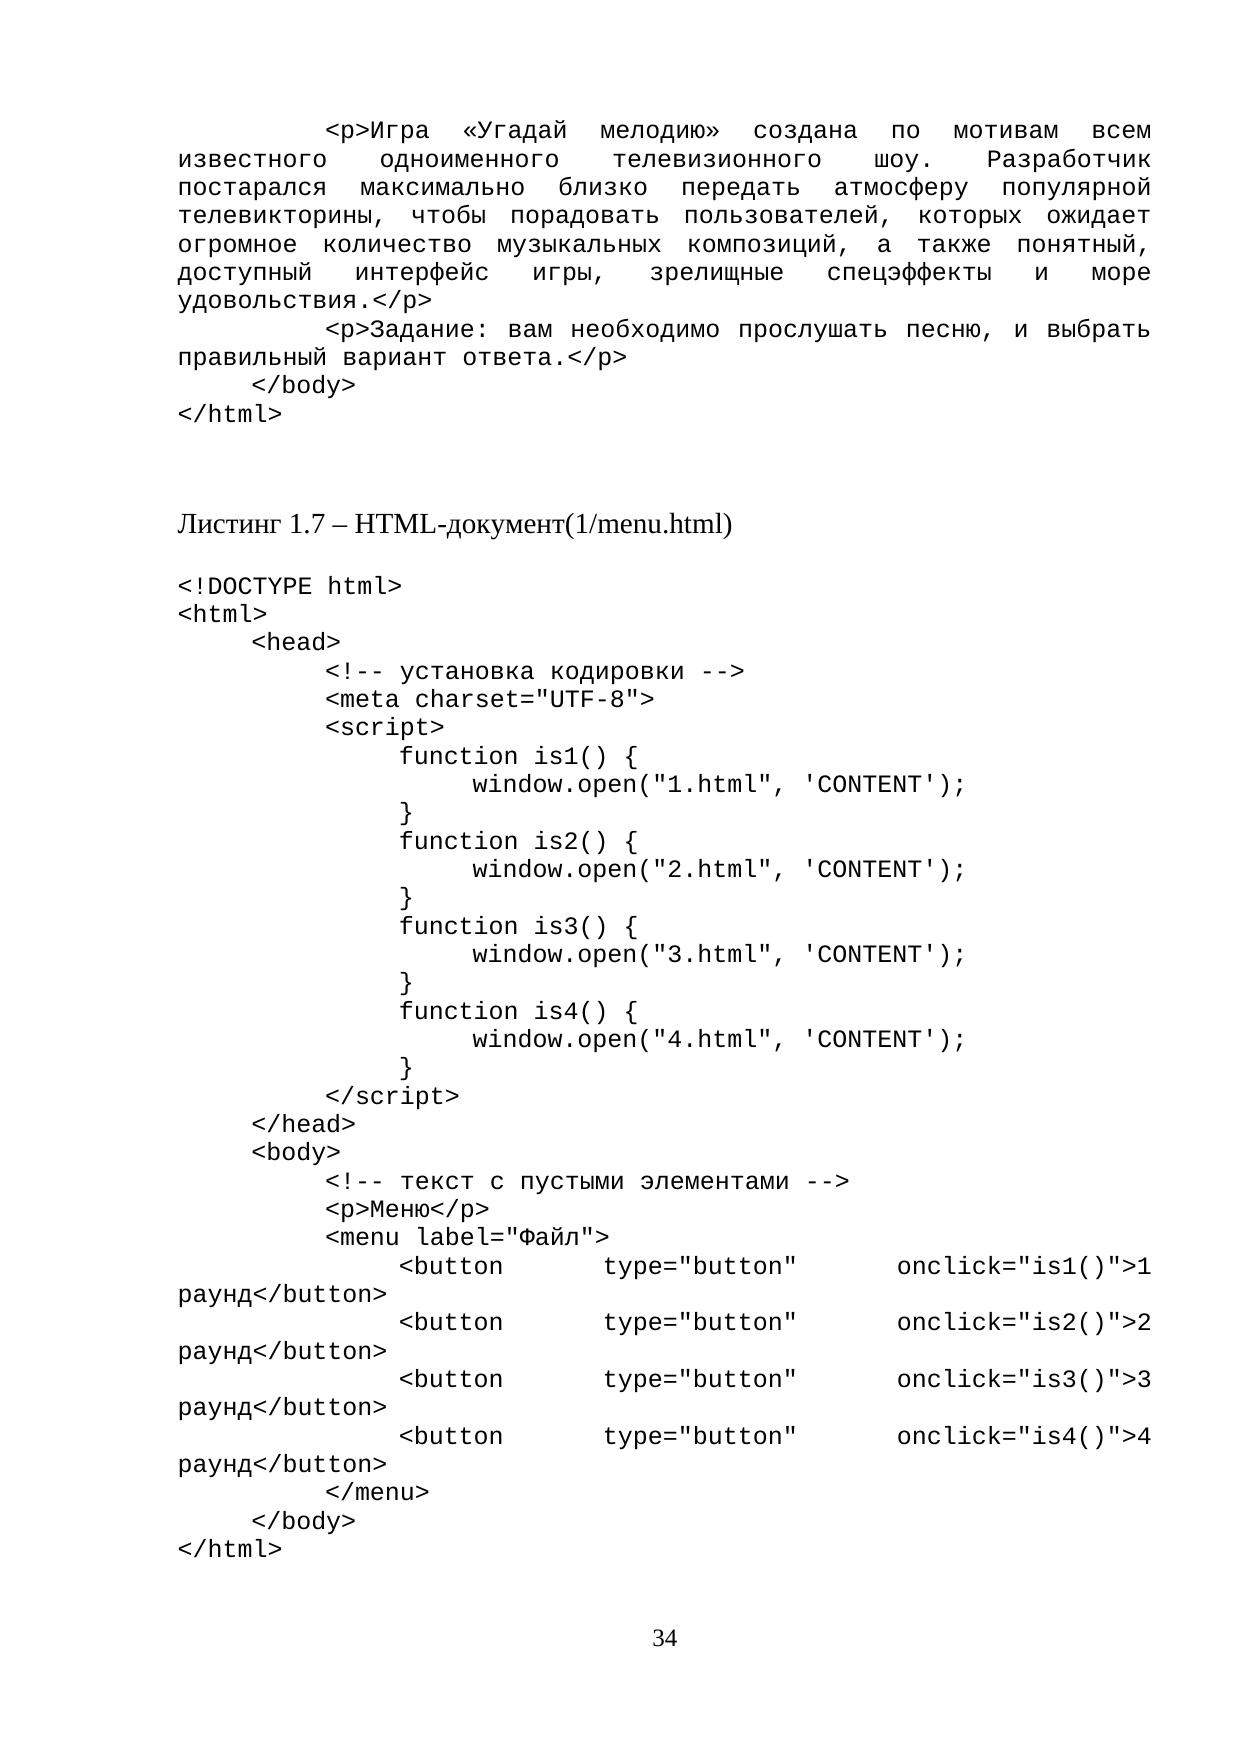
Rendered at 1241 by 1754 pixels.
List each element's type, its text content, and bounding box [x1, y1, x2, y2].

text </menu> [177, 1480, 1152, 1508]
text <html> [177, 602, 1152, 630]
text </body> [177, 1508, 1152, 1537]
text function is3() { [177, 913, 1152, 942]
text <!-- установка кодировки --> [177, 658, 1152, 687]
text } [177, 885, 1152, 913]
text </html> [177, 401, 1152, 430]
text <meta charset="UTF-8"> [177, 687, 1152, 715]
text <p>Меню</p> [177, 1197, 1152, 1225]
text <p>Игра «Угадай мелодию» создана по мотивам всем известного одноименного телевизионного шоу. Разработчик постарался максимально близко передать атмосферу популярной телевикторины, чтобы порадовать пользователей, которых ожидает огромное количество музыкальных композиций, а также понятный, доступный интерфейс игры, зрелищные спецэффекты и море удовольствия.</p> [177, 118, 1152, 316]
text <script> [177, 715, 1152, 743]
text <!DOCTYPE html> [177, 573, 1152, 602]
text function is4() { [177, 998, 1152, 1027]
text window.open("4.html", 'CONTENT'); [177, 1027, 1152, 1055]
text <button type="button" onclick="is3()">3 раунд</button> [177, 1367, 1152, 1423]
text window.open("2.html", 'CONTENT'); [177, 857, 1152, 885]
text <body> [177, 1140, 1152, 1168]
text } [177, 800, 1152, 828]
text <head> [177, 630, 1152, 658]
text </script> [177, 1083, 1152, 1112]
text <button type="button" onclick="is4()">4 раунд</button> [177, 1423, 1152, 1480]
text </head> [177, 1112, 1152, 1140]
text </html> [177, 1537, 1152, 1565]
text <!-- текст с пустыми элементами --> [177, 1168, 1152, 1197]
text } [177, 970, 1152, 998]
text window.open("1.html", 'CONTENT'); [177, 772, 1152, 800]
text </body> [177, 373, 1152, 401]
text <button type="button" onclick="is2()">2 раунд</button> [177, 1310, 1152, 1367]
text <menu label="Файл"> [177, 1225, 1152, 1253]
text window.open("3.html", 'CONTENT'); [177, 942, 1152, 970]
text function is2() { [177, 828, 1152, 857]
text <button type="button" onclick="is1()">1 раунд</button> [177, 1253, 1152, 1310]
text <p>Задание: вам необходимо прослушать песню, и выбрать правильный вариант ответа.</p> [177, 316, 1152, 373]
text Листинг 1.7 – HTML-документ(1/menu.html) [177, 506, 1152, 540]
text } [177, 1055, 1152, 1083]
text function is1() { [177, 743, 1152, 772]
